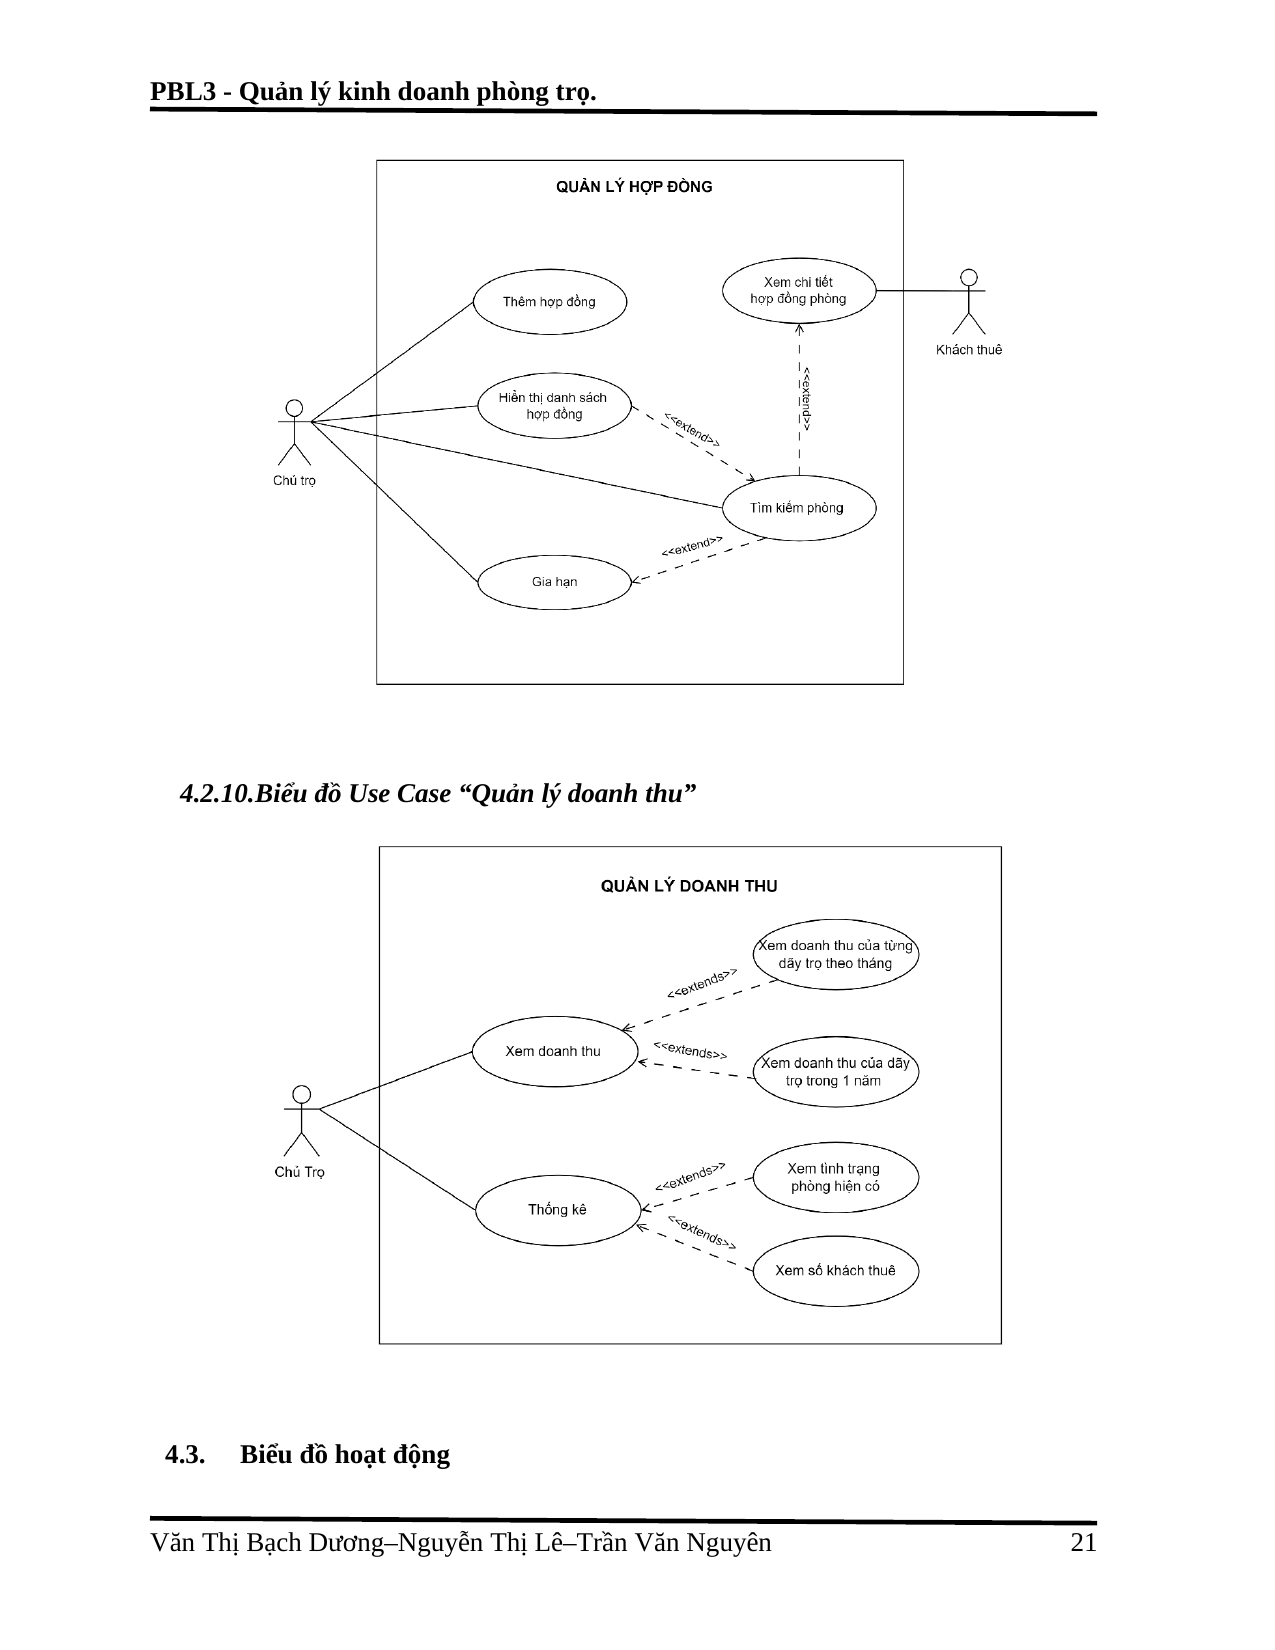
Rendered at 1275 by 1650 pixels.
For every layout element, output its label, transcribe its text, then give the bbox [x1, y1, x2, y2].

picture [262, 150, 1013, 696]
picture [262, 834, 1013, 1356]
list Biểu đồ hoạt động [165, 1438, 1125, 1469]
list Biểu đồ Use Case “Quản lý doanh thu” [180, 778, 1125, 809]
